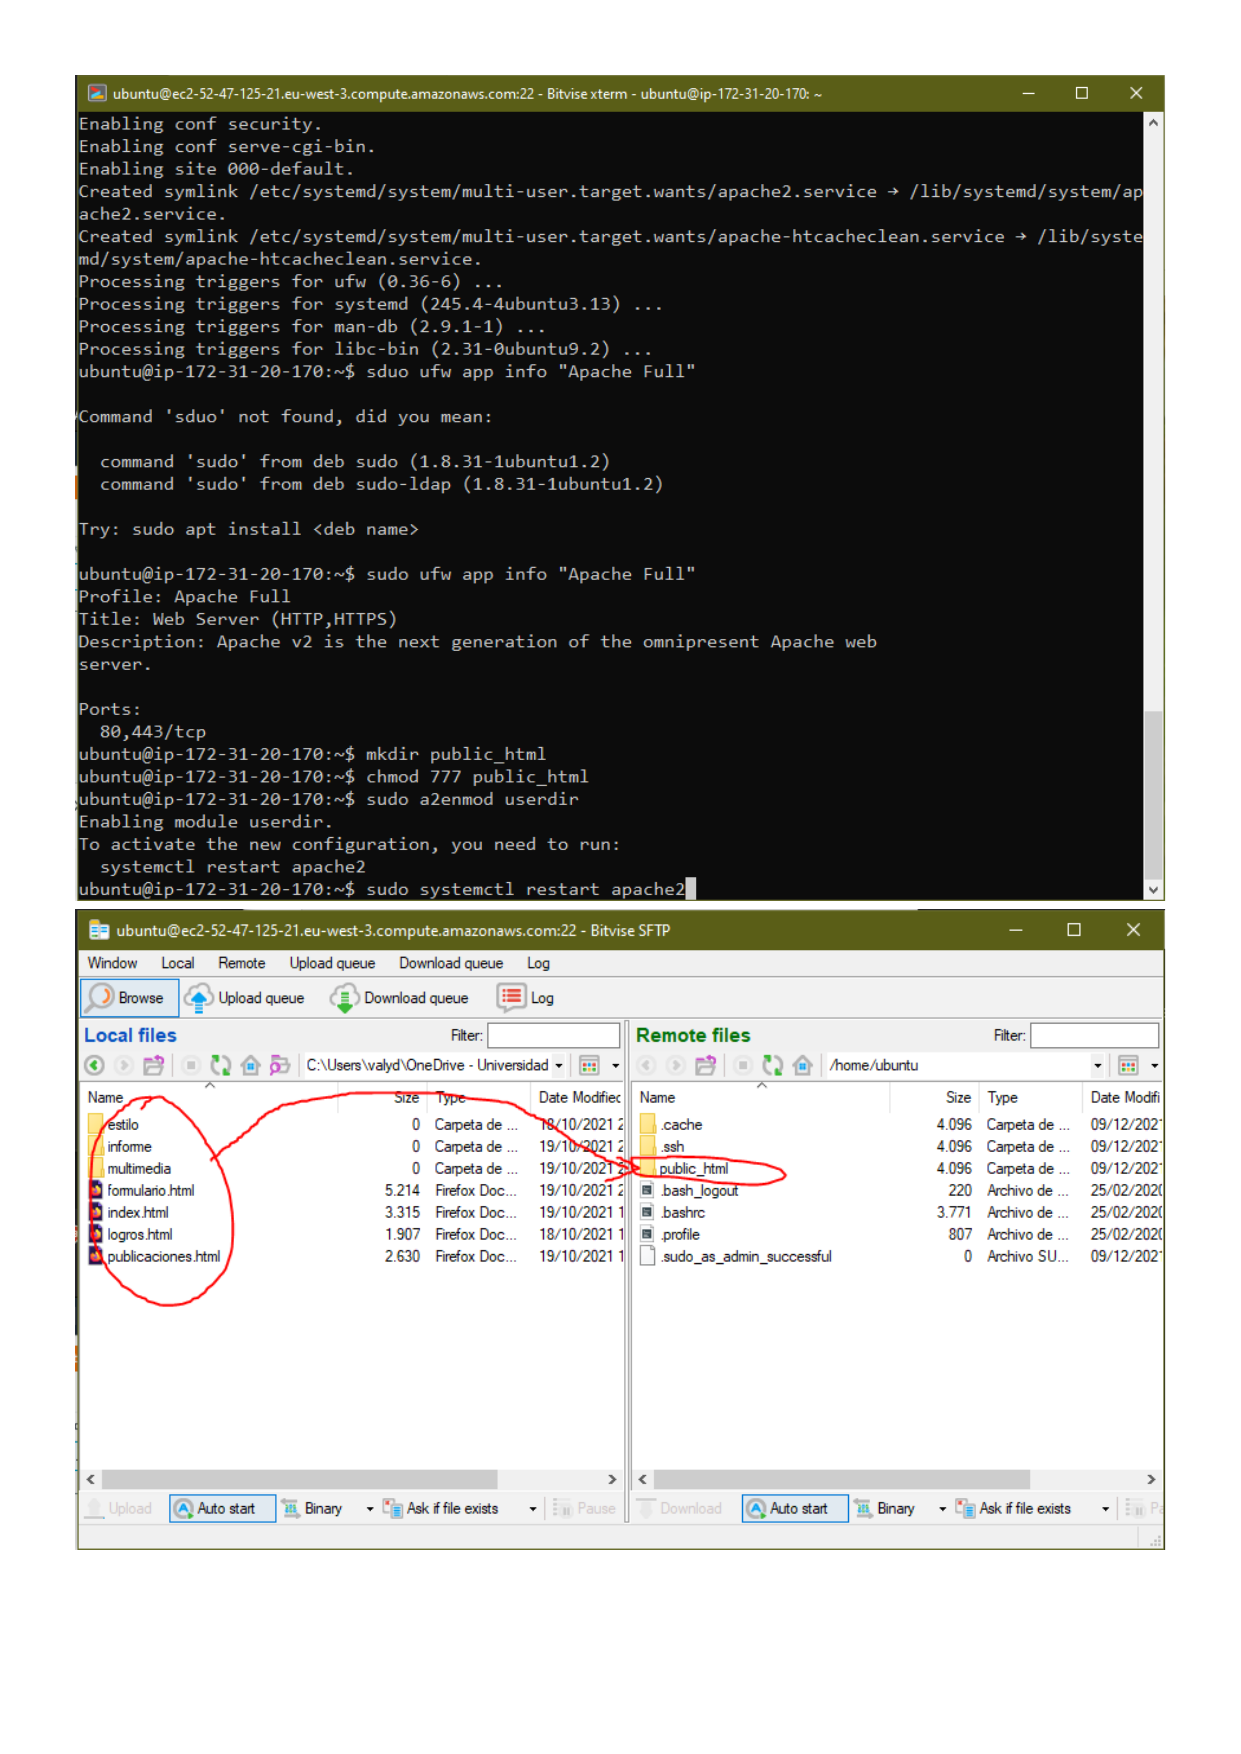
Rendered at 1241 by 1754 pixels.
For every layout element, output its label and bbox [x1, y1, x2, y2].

picture [75, 909, 1166, 1550]
picture [75, 75, 1166, 901]
